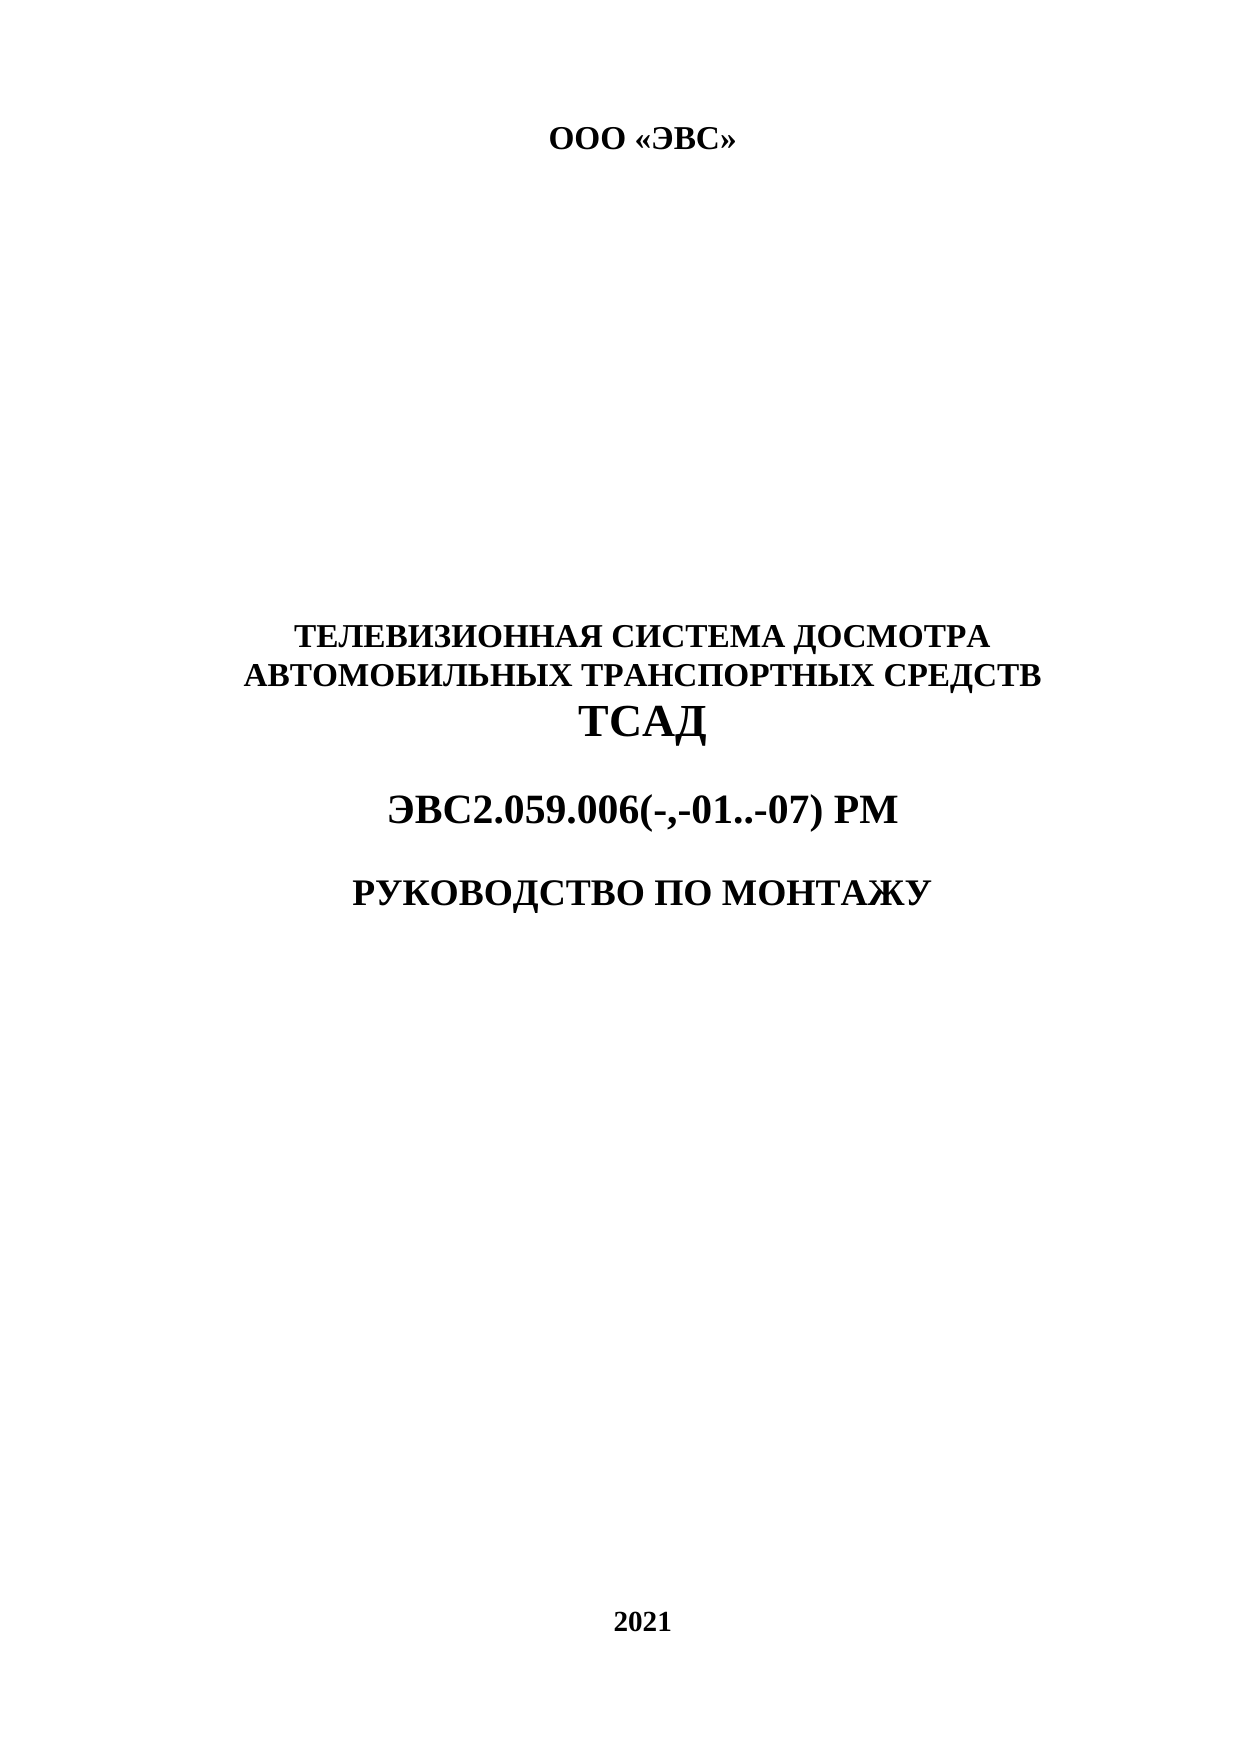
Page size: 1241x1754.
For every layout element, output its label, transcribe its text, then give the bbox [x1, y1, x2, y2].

text ООО «ЭВС» [118, 118, 1167, 157]
text 2021 [118, 1604, 1167, 1637]
text Телевизионная система досмотра [118, 617, 1167, 655]
text автомобильных транспортных средств ТСАД [118, 655, 1167, 746]
text ЭВС2.059.006(-,-01..-07) РМ [118, 784, 1167, 832]
text РУКОВОДСТВО ПО МОНТАЖУ [118, 871, 1167, 914]
